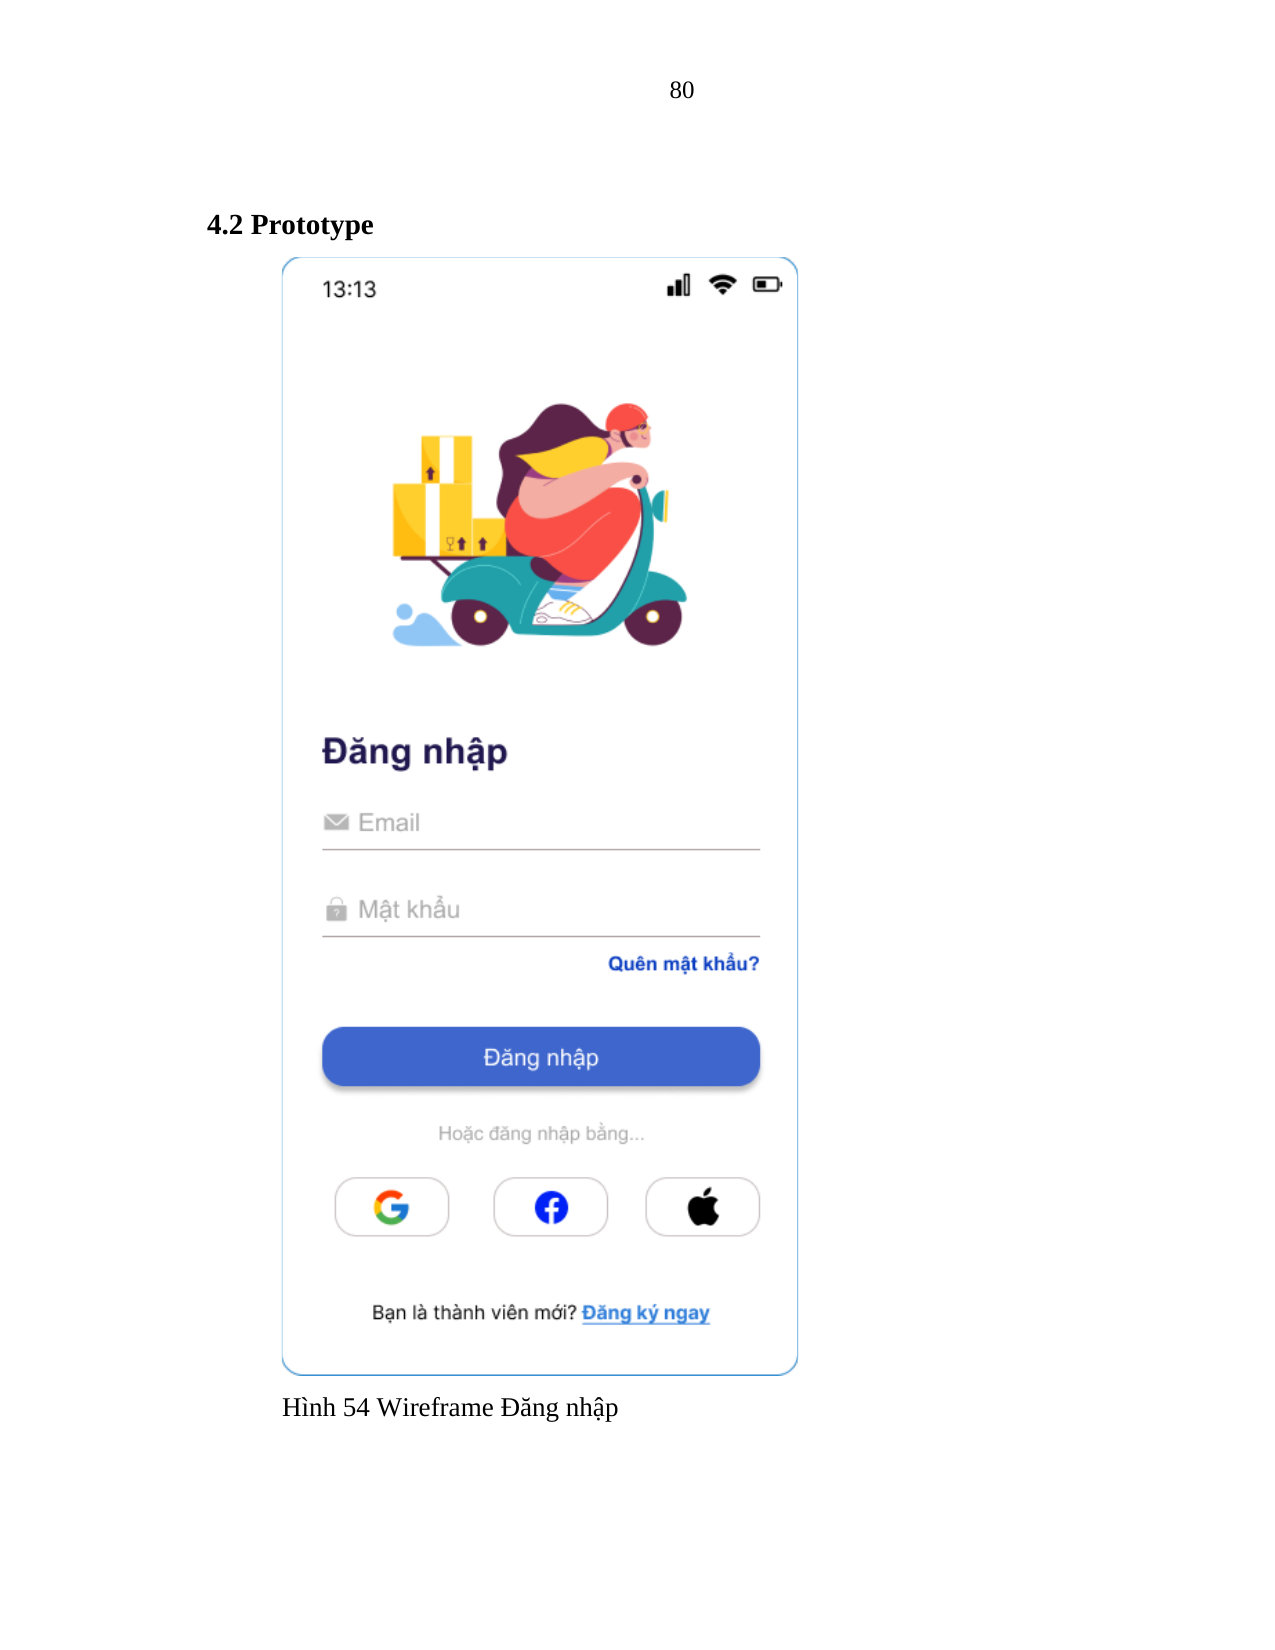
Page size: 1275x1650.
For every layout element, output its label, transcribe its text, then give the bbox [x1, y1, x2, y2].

picture [281, 257, 799, 1376]
text 4.2 Prototype [207, 207, 1157, 240]
